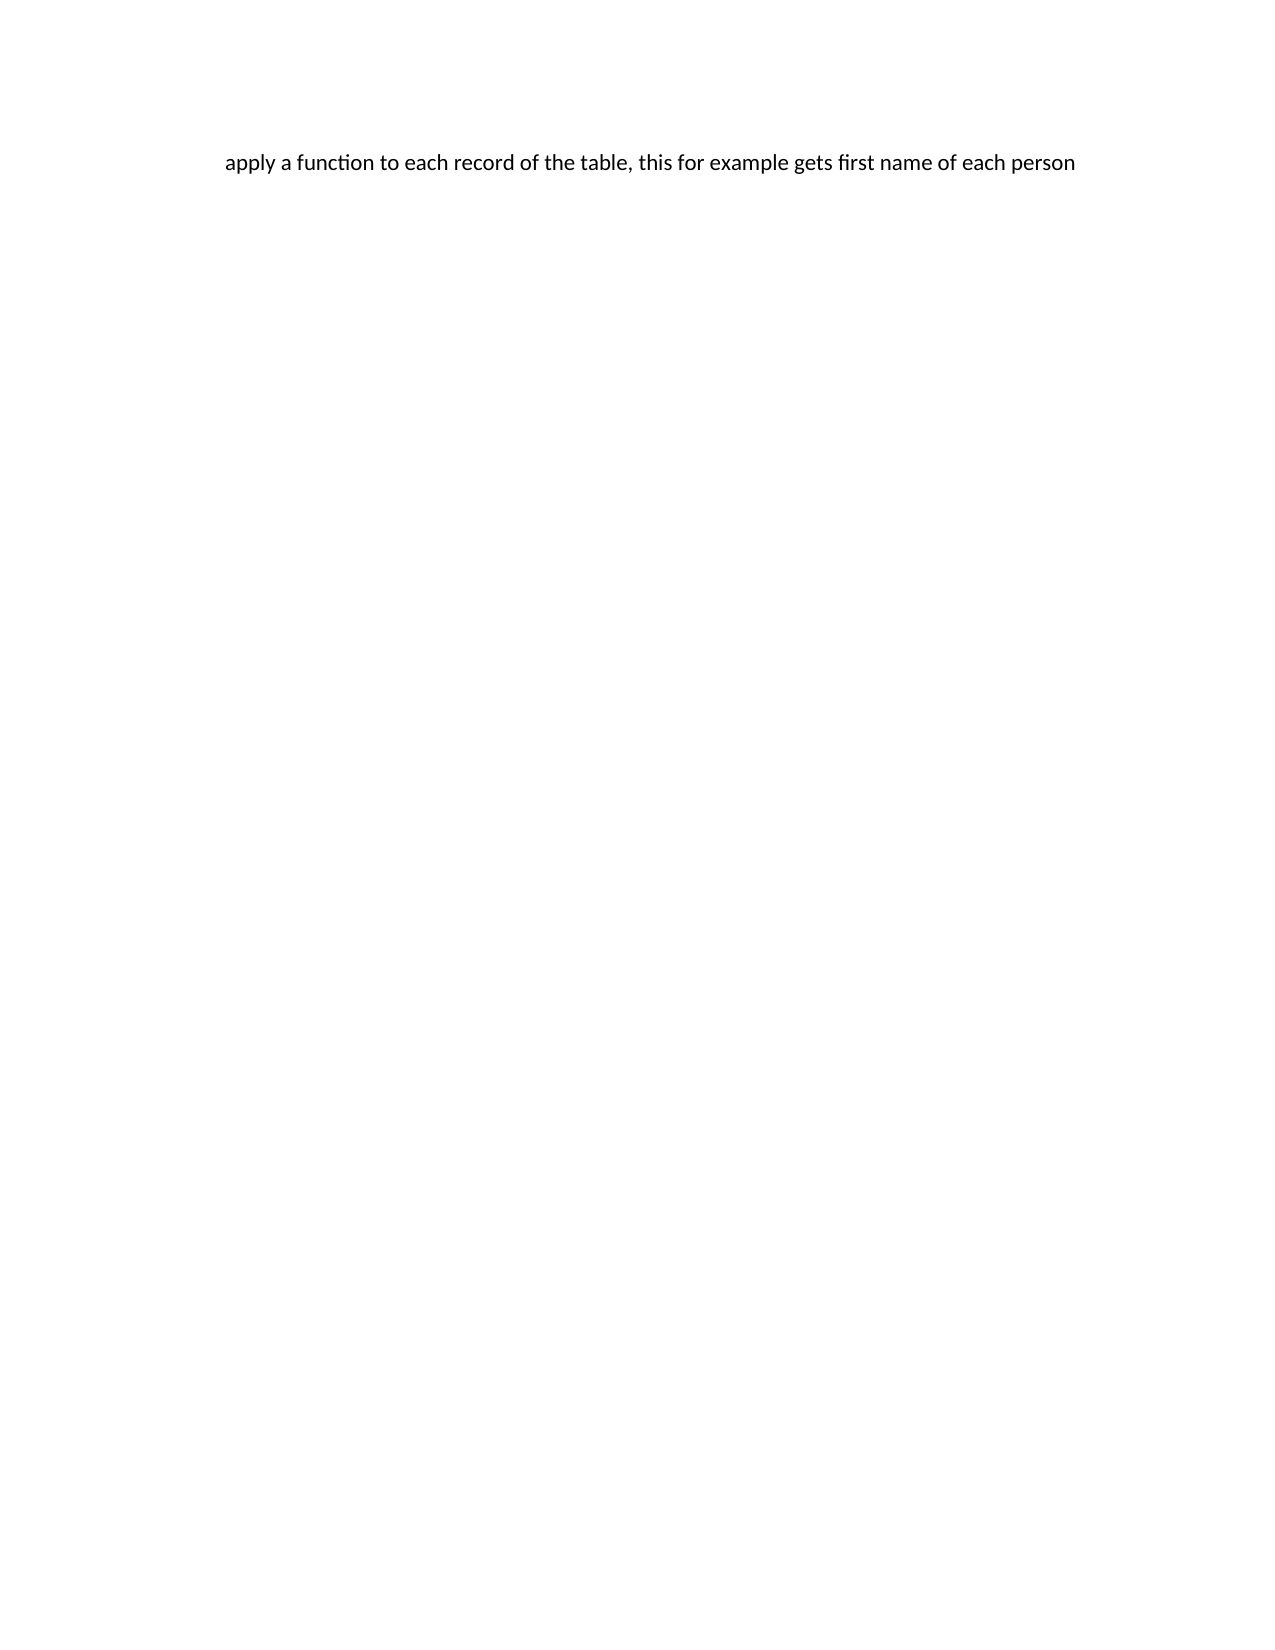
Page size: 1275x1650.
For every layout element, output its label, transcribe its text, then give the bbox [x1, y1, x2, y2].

text apply a function to each record of the table, this for example gets first name of each person [148, 148, 1127, 176]
